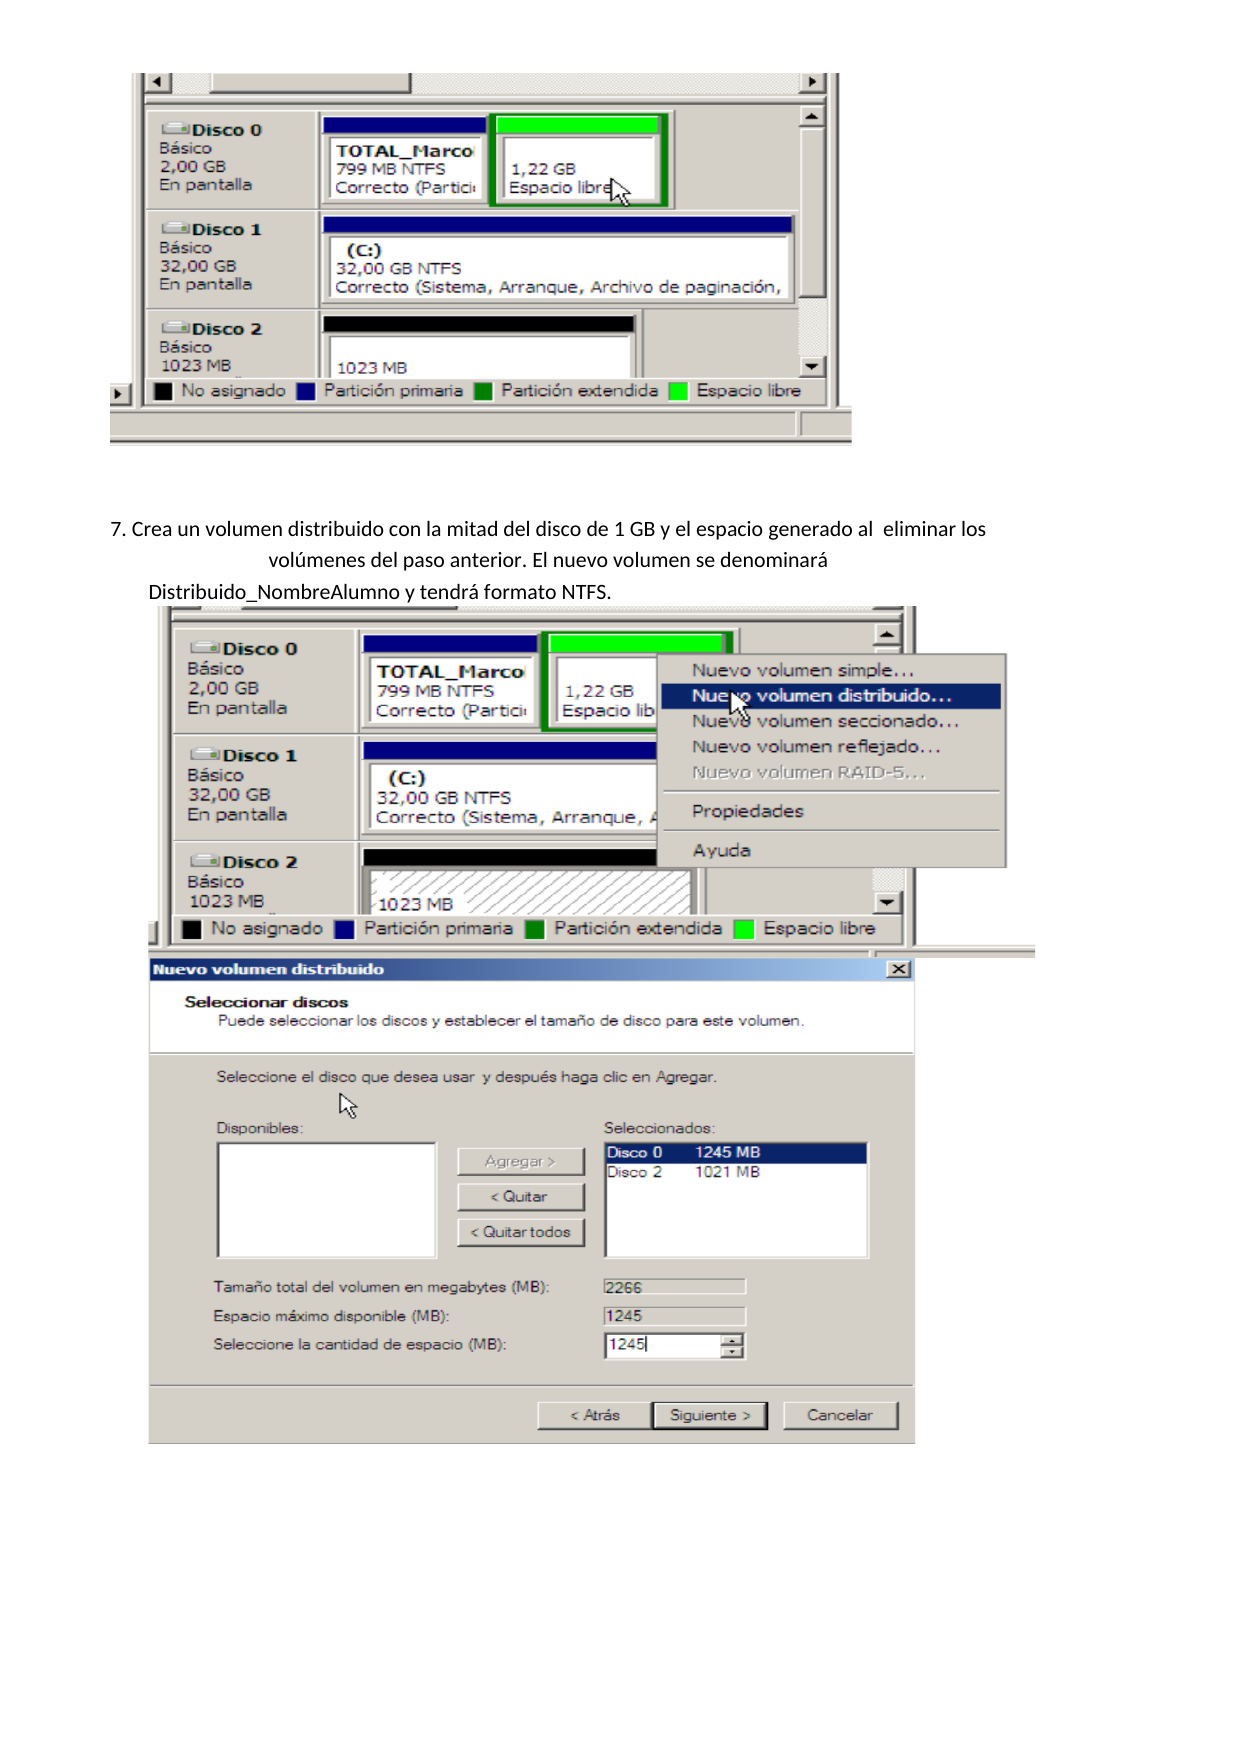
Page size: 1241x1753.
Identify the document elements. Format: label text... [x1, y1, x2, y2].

text Distribuido_NombreAlumno y tendrá formato NTFS. [148, 578, 1181, 605]
picture [110, 73, 852, 446]
picture [148, 606, 1035, 1444]
text 7. Crea un volumen distribuido con la mitad del disco de 1 GB y el espacio generado al eliminar los volúmenes del paso anterior. El nuevo volumen se denominará [110, 515, 987, 572]
